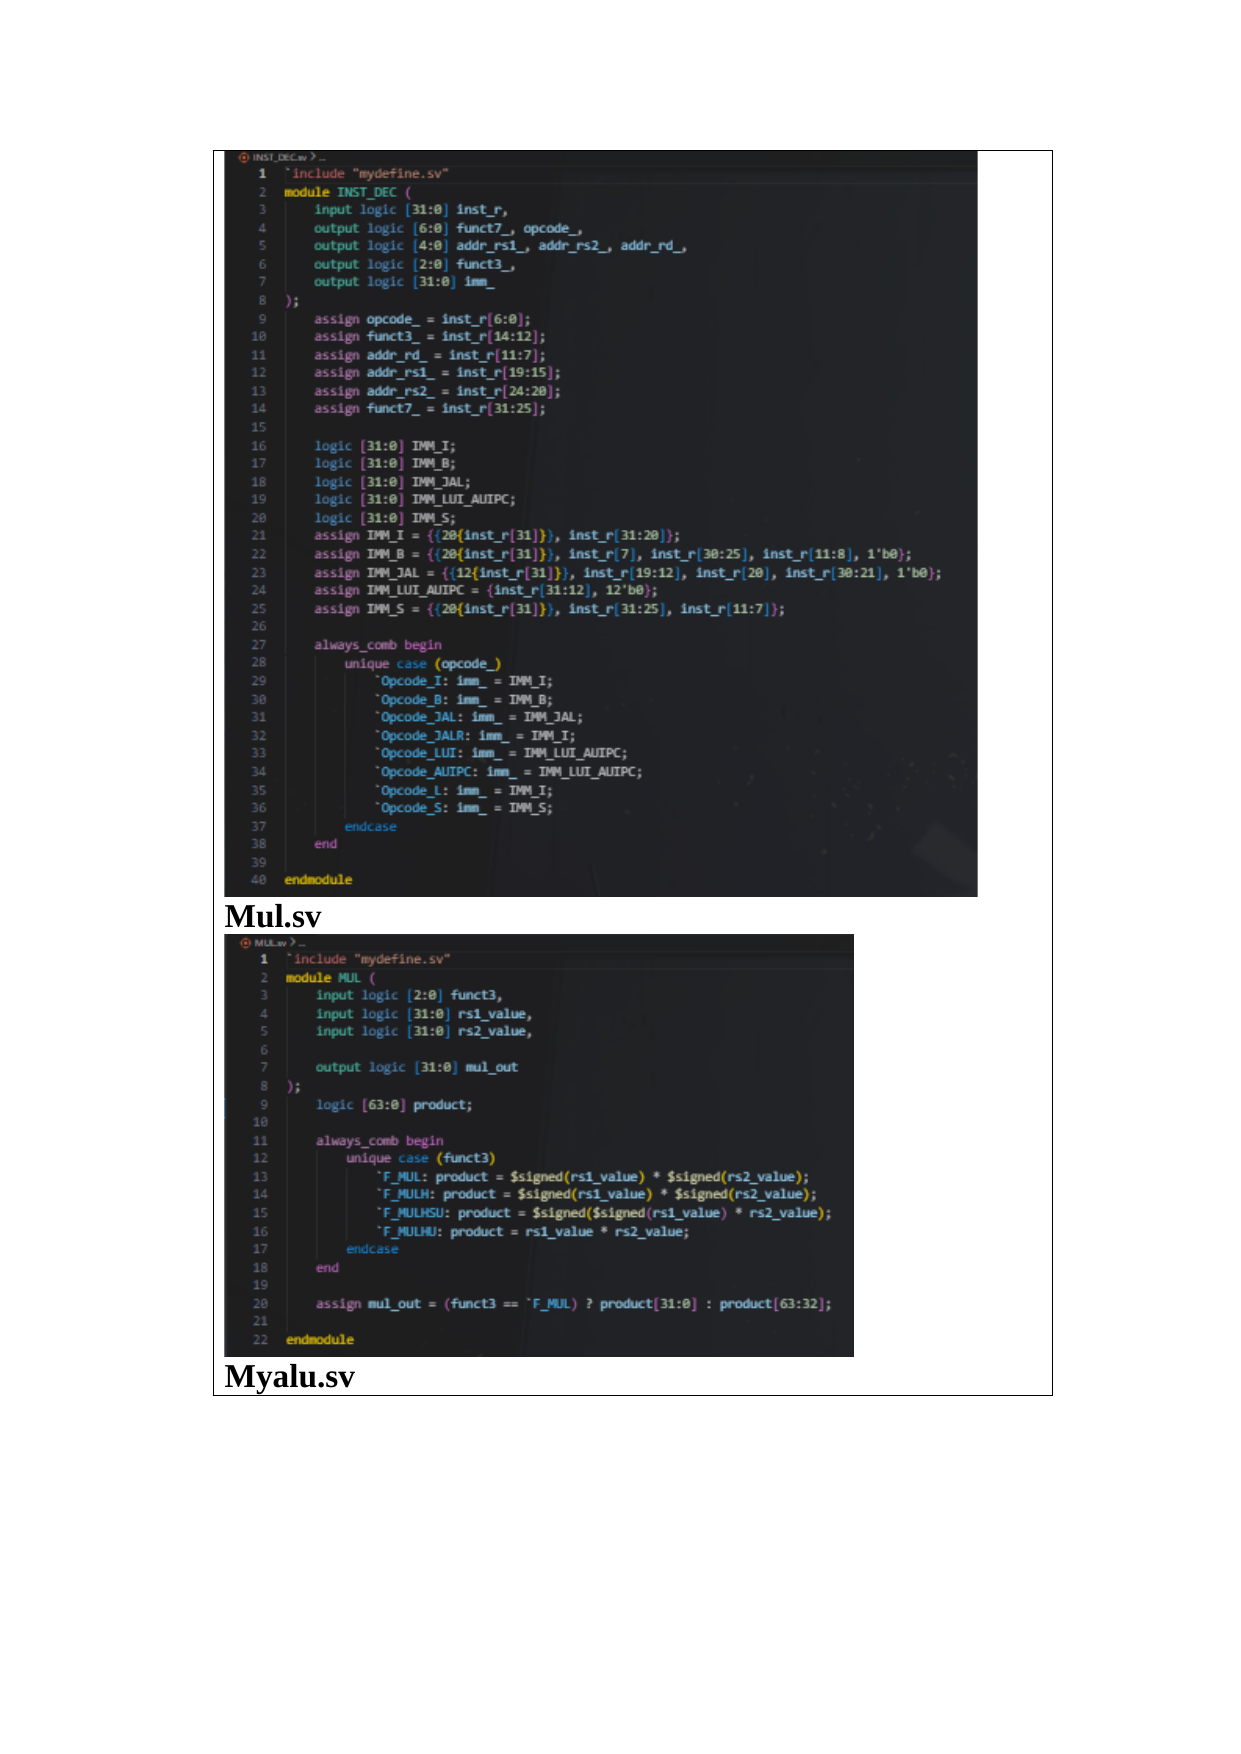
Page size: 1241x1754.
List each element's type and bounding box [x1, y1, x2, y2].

picture [224, 934, 854, 1357]
table_header [214, 151, 1052, 1395]
picture [224, 151, 978, 897]
